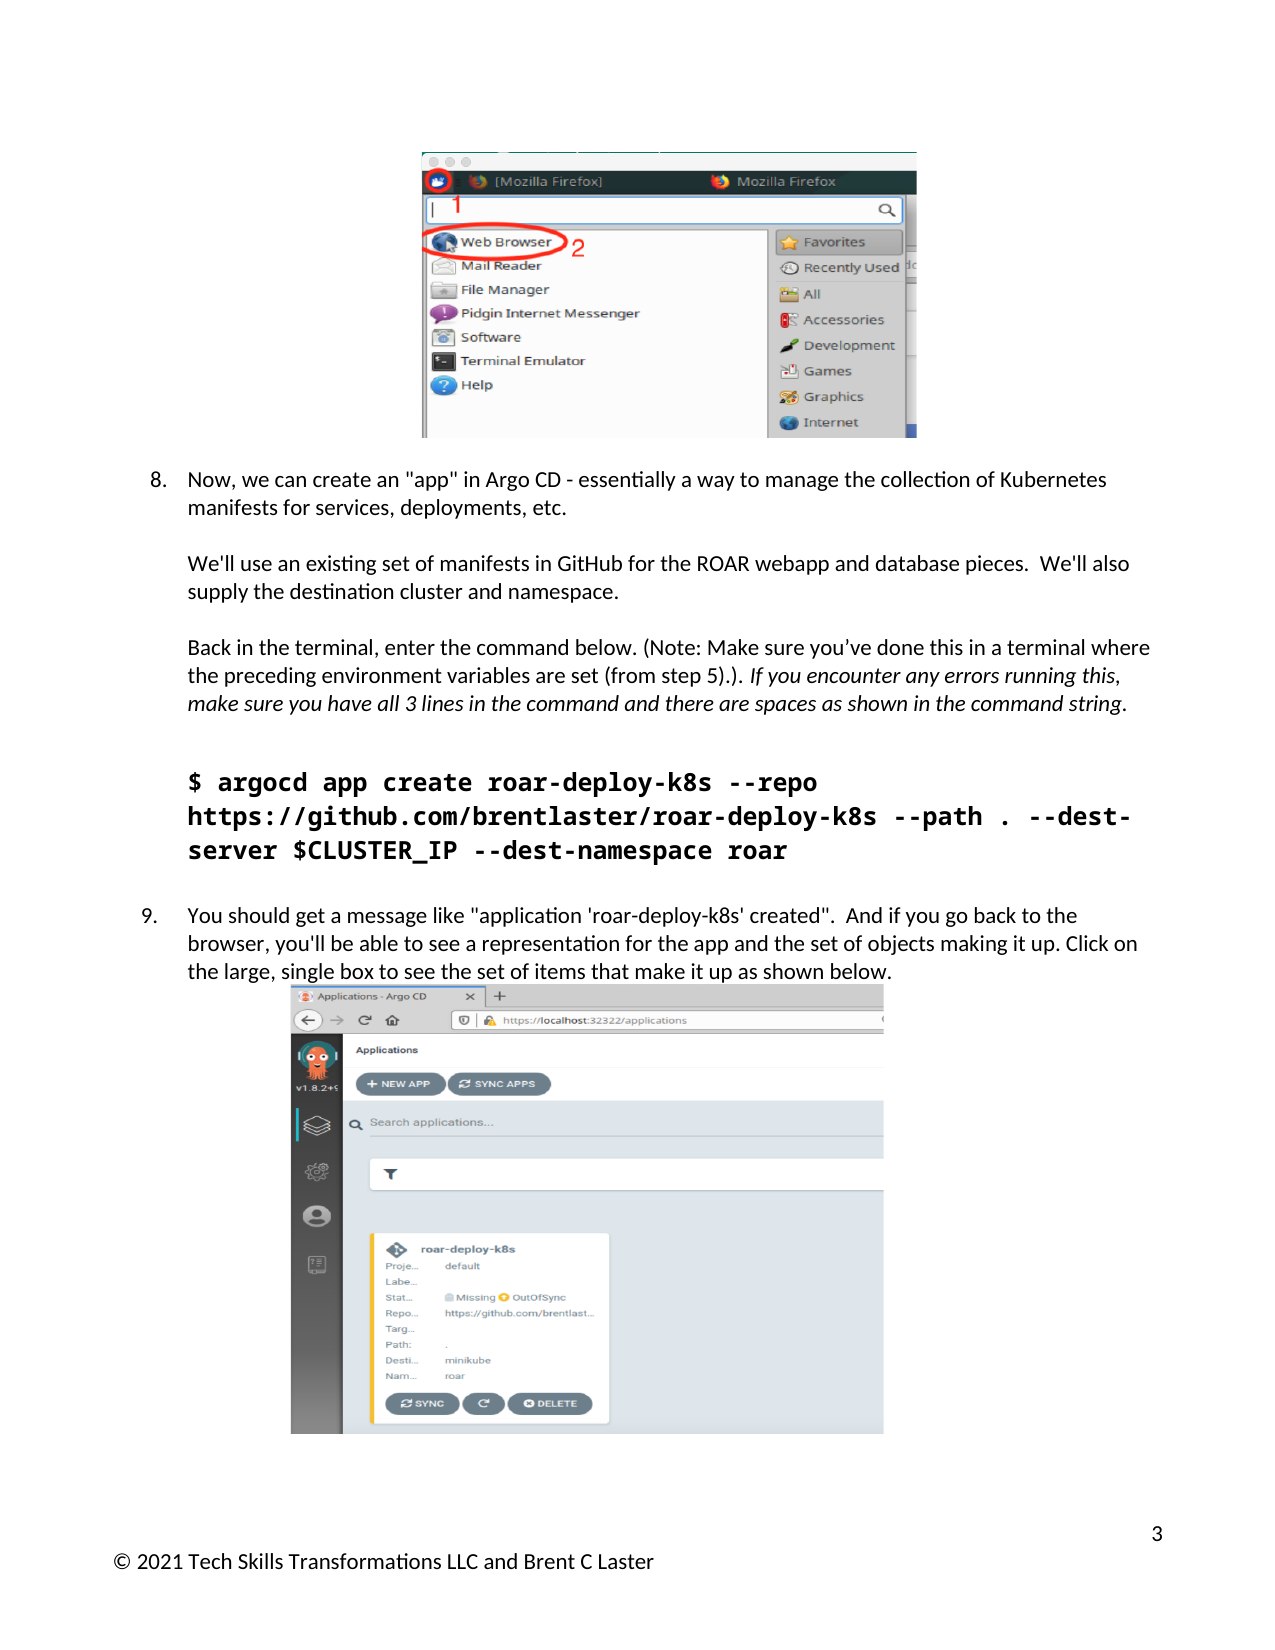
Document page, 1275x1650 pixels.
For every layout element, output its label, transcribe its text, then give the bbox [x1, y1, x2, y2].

picture [290, 984, 884, 1434]
list You should get a message like "application 'roar-deploy-k8s' created". And if you go back to the browser, you'll be able to see a representation for the app and the set of objects making it up. Click on the large, single box to see the set of items that make it up as shown below. [141, 901, 1162, 985]
text ﻿$ argocd app create roar-deploy-k8s --repo https://github.com/brentlaster/roar-deploy-k8s --path . --dest-server $CLUSTER_IP --dest-namespace roar [187, 764, 1162, 867]
list Now, we can create an "app" in Argo CD - essentially a way to manage the collection of Kubernetes manifests for services, deployments, etc. [150, 465, 1162, 521]
list We'll use an existing set of manifests in GitHub for the ROAR webapp and database pieces. We'll also supply the destination cluster and namespace. [187, 549, 1162, 606]
picture [421, 152, 917, 438]
list Back in the terminal, enter the command below. (Note: Make sure you’ve done this in a terminal where the preceding environment variables are set (from step 5).). If you encounter any errors running this, make sure you have all 3 lines in the command and there are spaces as shown in the command string. [187, 633, 1162, 718]
